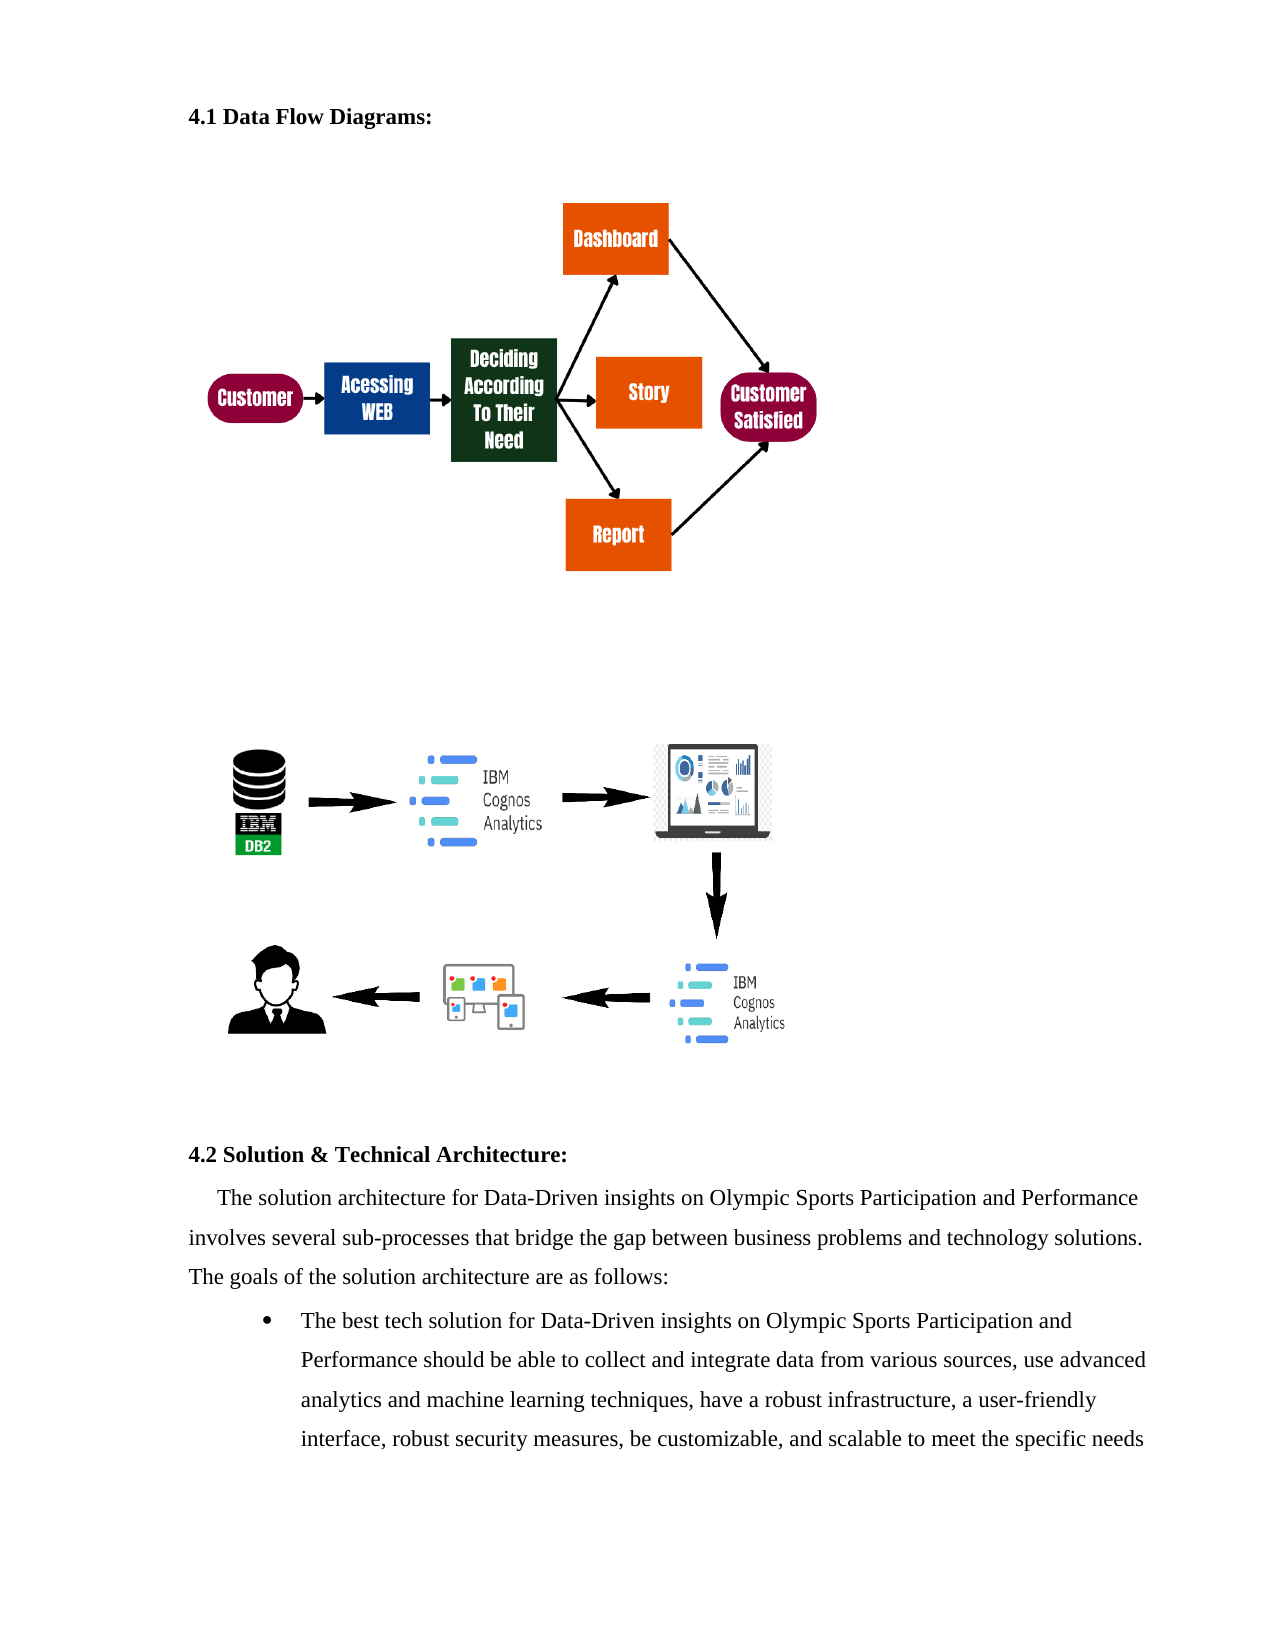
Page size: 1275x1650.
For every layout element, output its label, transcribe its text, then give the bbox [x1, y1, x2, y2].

picture [188, 708, 814, 1071]
text 4.2 Solution & Technical Architecture: [188, 1141, 1167, 1167]
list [263, 1307, 1167, 1451]
text 4.1 Data Flow Diagrams: [188, 103, 1167, 130]
text The solution architecture for Data-Driven insights on Olympic Sports Participation and Performance involves several sub-processes that bridge the gap between business problems and technology solutions. The goals of the solution architecture are as follows: [188, 1184, 1167, 1289]
picture [188, 156, 820, 630]
